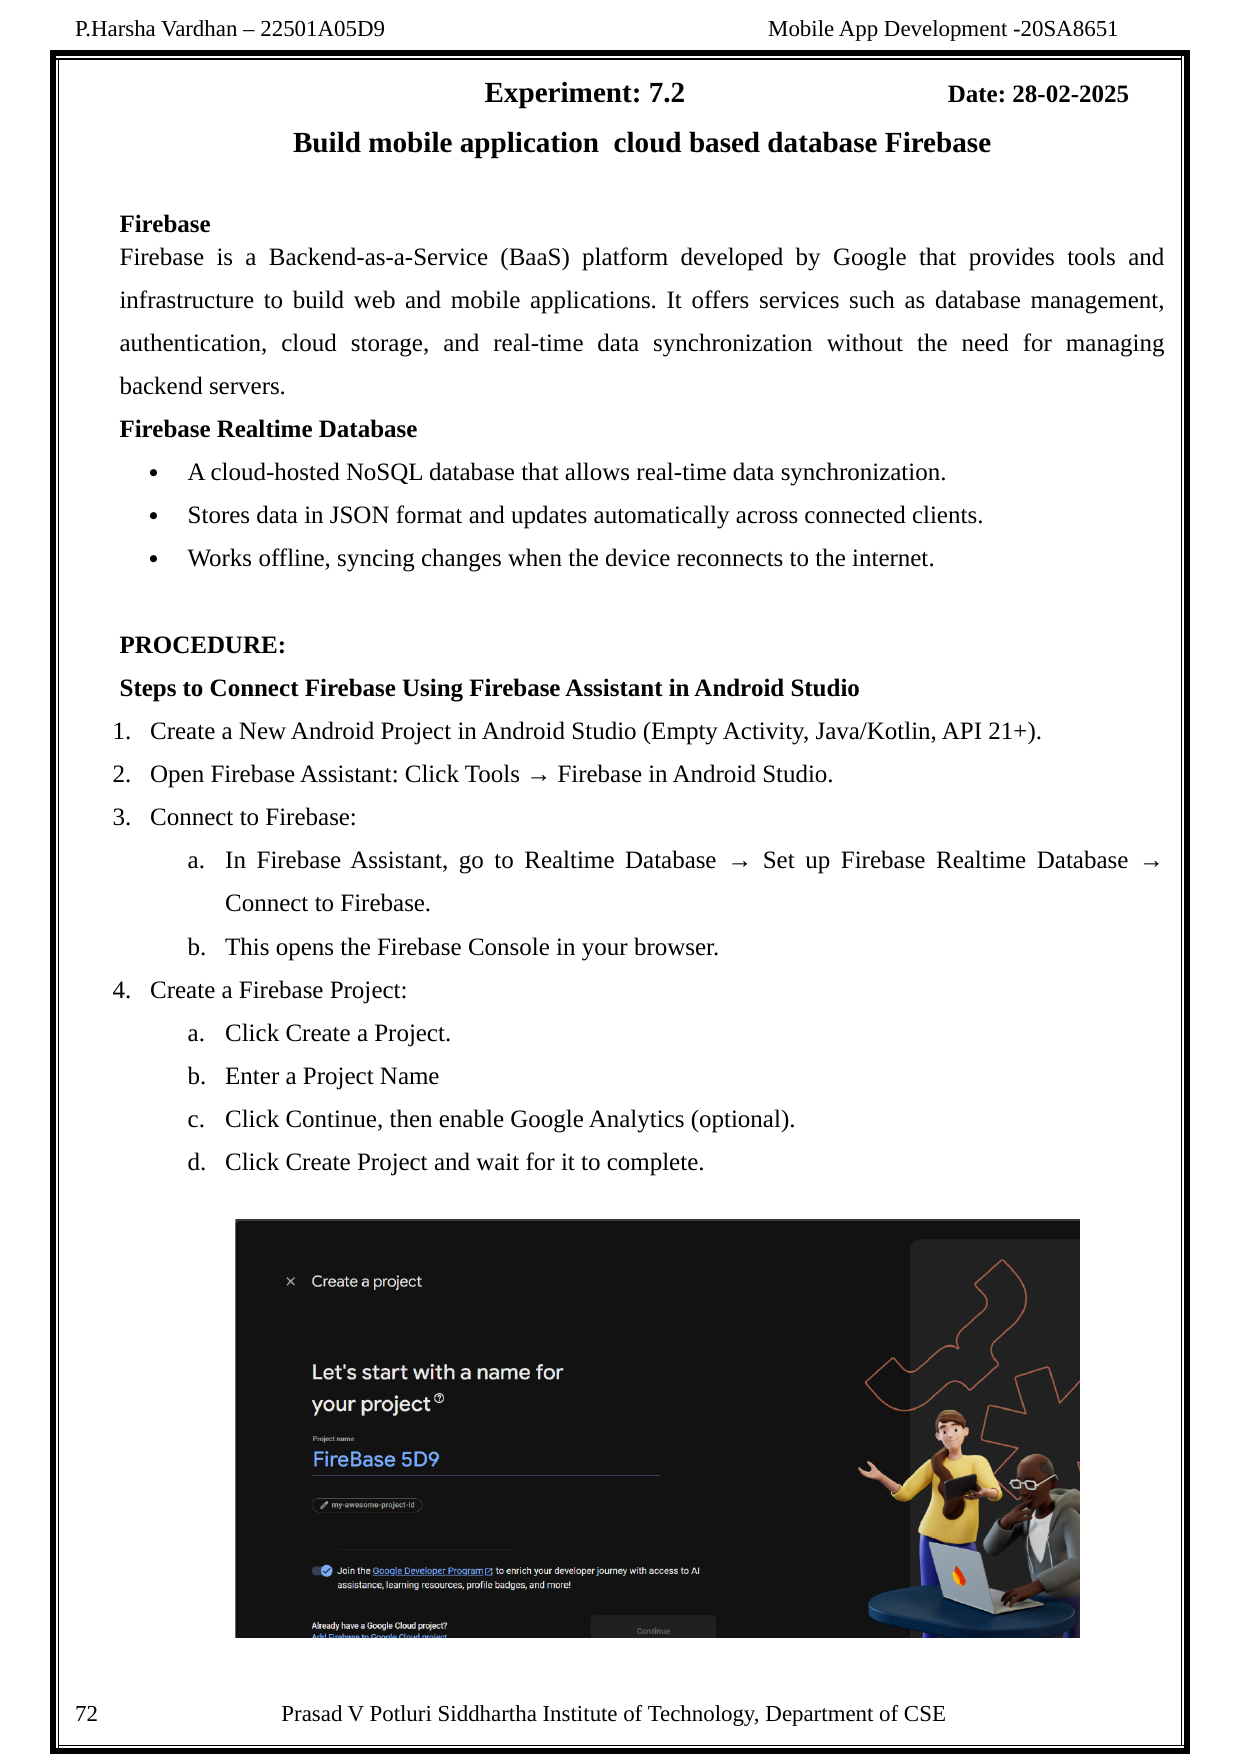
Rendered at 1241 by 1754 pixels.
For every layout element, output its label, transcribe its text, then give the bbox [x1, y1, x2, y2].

text Steps to Connect Firebase Using Firebase Assistant in Android Studio [119, 673, 1165, 702]
text Experiment: 7.2 Date: 28-02-2025 [375, 75, 1165, 108]
text PROCEDURE: [119, 630, 1165, 658]
list Works offline, syncing changes when the device reconnects to the internet. [150, 543, 1165, 572]
list Open Firebase Assistant: Click Tools → Firebase in Android Studio. [112, 759, 1165, 788]
list Connect to Firebase: [112, 802, 1165, 831]
picture [235, 1219, 1080, 1638]
list Click Create Project and wait for it to complete. [187, 1147, 1165, 1176]
text Firebase [119, 209, 1165, 237]
list Click Create a Project. [187, 1018, 1165, 1047]
list This opens the Firebase Console in your browser. [187, 932, 1165, 960]
list Create a New Android Project in Android Studio (Empty Activity, Java/Kotlin, API 21+). [112, 716, 1165, 745]
text Build mobile application cloud based database Firebase [119, 125, 1165, 159]
list Enter a Project Name [187, 1061, 1165, 1090]
list Stores data in JSON format and updates automatically across connected clients. [150, 500, 1165, 529]
text Firebase Realtime Database [119, 414, 1165, 443]
text Firebase is a Backend-as-a-Service (BaaS) platform developed by Google that provides tools and infrastructure to build web and mobile applications. It offers services such as database management, authentication, cloud storage, and real-time data synchronization without the need for managing backend servers. [119, 242, 1165, 400]
list A cloud-hosted NoSQL database that allows real-time data synchronization. [150, 457, 1165, 486]
list Create a Firebase Project: [112, 975, 1165, 1003]
list In Firebase Assistant, go to Realtime Database → Set up Firebase Realtime Database → Connect to Firebase. [187, 845, 1165, 917]
list Click Continue, then enable Google Analytics (optional). [187, 1104, 1165, 1133]
